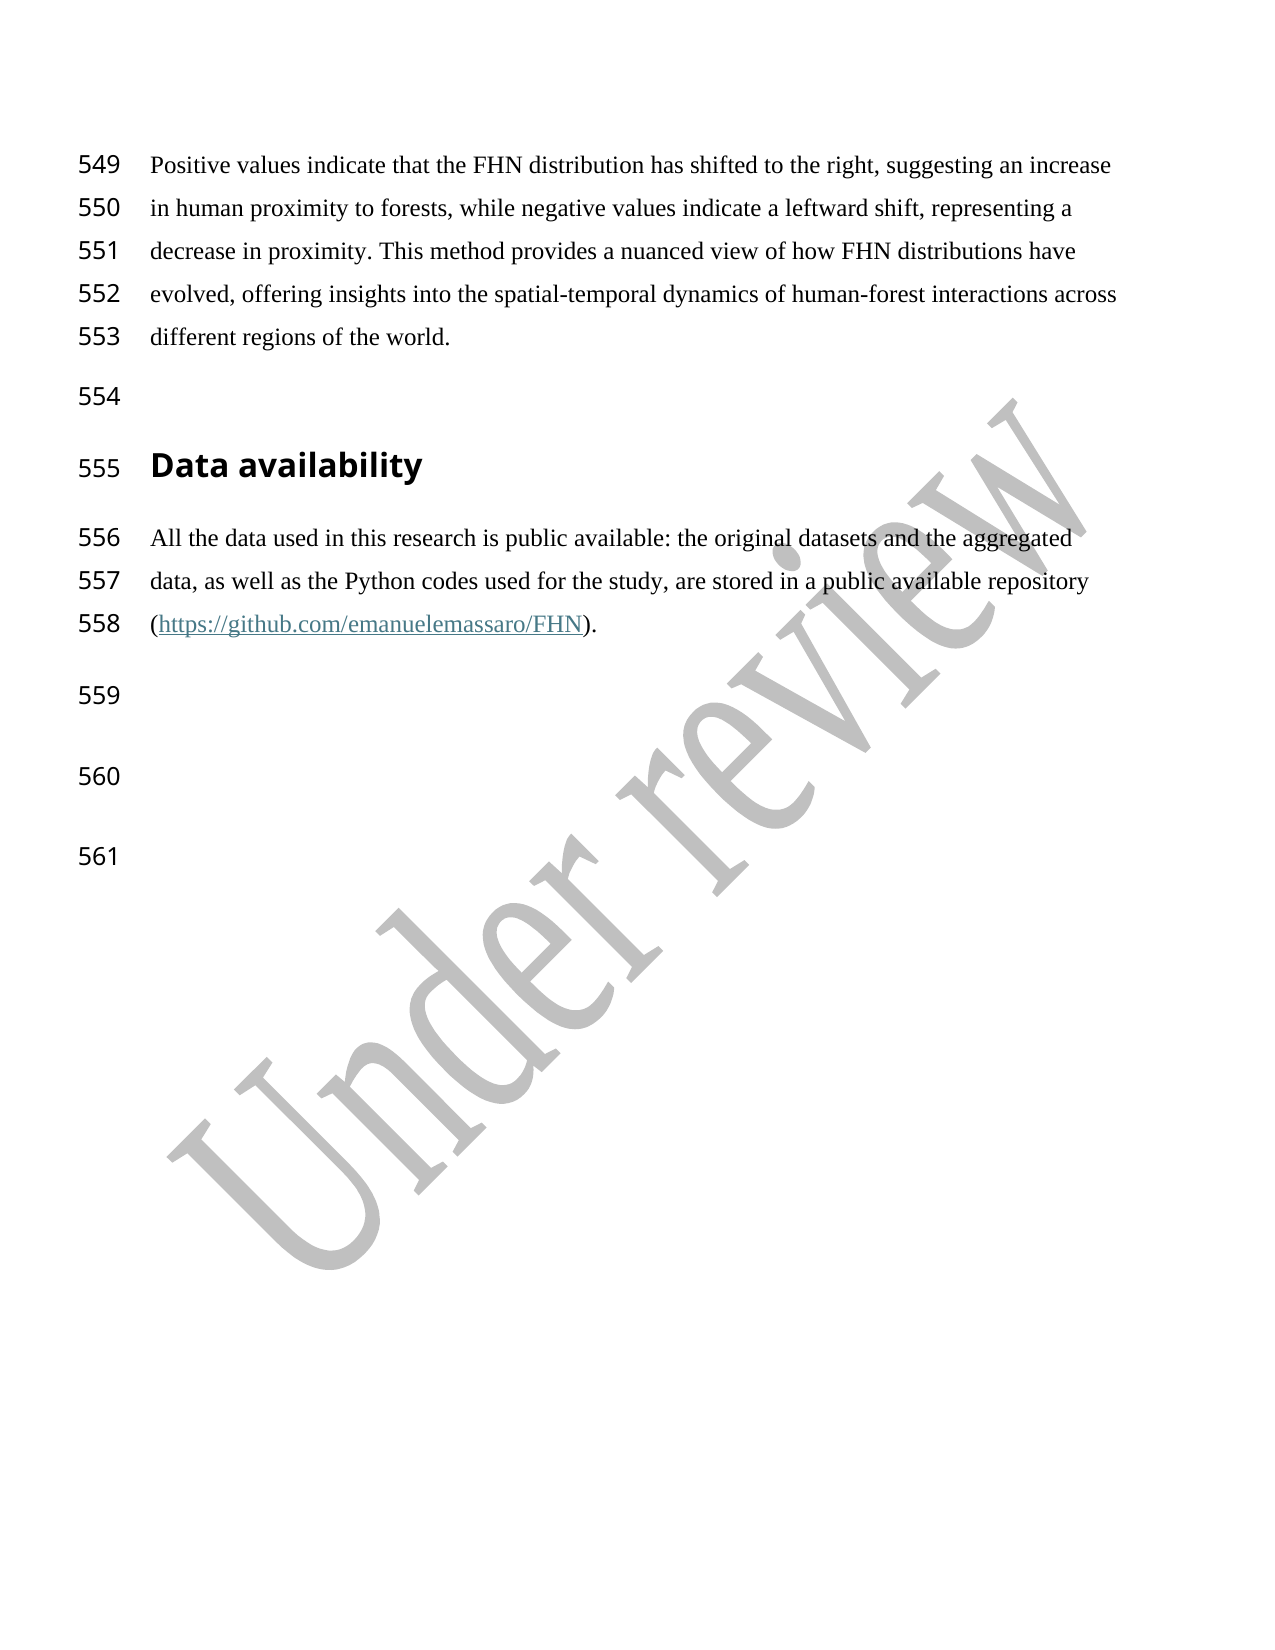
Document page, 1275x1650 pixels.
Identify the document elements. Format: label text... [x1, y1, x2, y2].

text Positive values indicate that the FHN distribution has shifted to the right, suggesting an increase in human proximity to forests, while negative values indicate a leftward shift, representing a decrease in proximity. This method provides a nuanced view of how FHN distributions have evolved, offering insights into the spatial-temporal dynamics of human-forest interactions across different regions of the world. [150, 150, 1125, 351]
text Data availability [150, 442, 1125, 487]
text All the data used in this research is public available: the original datasets and the aggregated data, as well as the Python codes used for the study, are stored in a public available repository (https://github.com/emanuelemassaro/FHN). [150, 523, 1125, 638]
